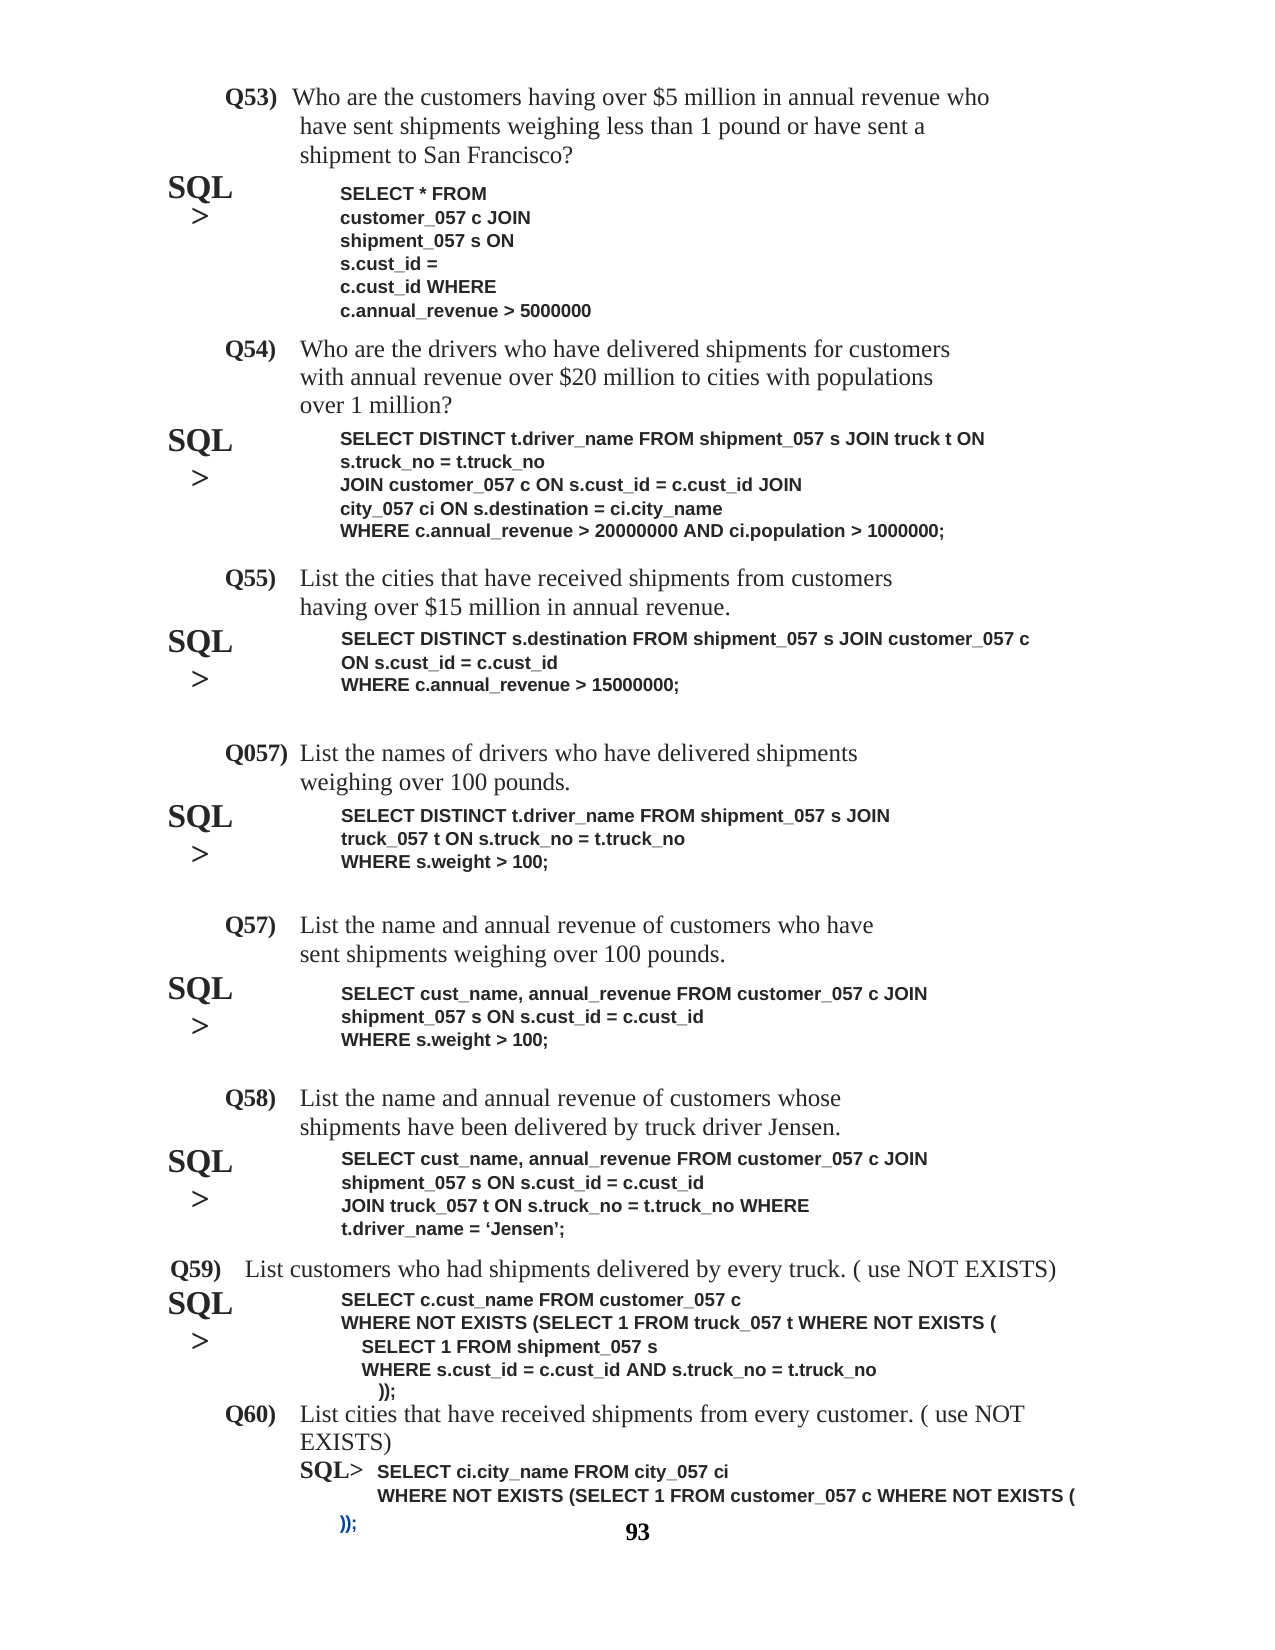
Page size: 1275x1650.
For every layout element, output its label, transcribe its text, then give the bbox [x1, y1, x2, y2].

text WHERE NOT EXISTS (SELECT 1 FROM customer_057 c WHERE NOT EXISTS ( [377, 1485, 1200, 1506]
text )); [378, 1382, 1200, 1402]
text Q60) List cities that have received shipments from every customer. ( use NOT [224, 1402, 1200, 1427]
text Q55) List the cities that have received shipments from customers having over $15 million in annual revenue. [224, 564, 940, 621]
text WHERE s.cust_id = c.cust_id AND s.truck_no = t.truck_no [361, 1359, 1200, 1381]
text SELECT 1 FROM shipment_057 s [361, 1336, 1200, 1357]
text WHERE NOT EXISTS (SELECT 1 FROM truck_057 t WHERE NOT EXISTS ( [341, 1312, 1200, 1334]
text SELECT cust_name, annual_revenue FROM customer_057 c JOIN shipment_057 s ON s.cust_id = c.cust_id [341, 1148, 947, 1193]
text Q57) List the name and annual revenue of customers who have sent shipments weighing over 100 pounds. [224, 911, 907, 968]
subtitle SQL> [163, 796, 237, 873]
text SELECT c.cust_name FROM customer_057 c [341, 1289, 1200, 1310]
text SELECT DISTINCT t.driver_name FROM shipment_057 s JOIN truck_057 t ON s.truck_no = t.truck_no [341, 805, 942, 849]
text Q53) Who are the customers having over $5 million in annual revenue who have sent shipments weighing less than 1 pound or have sent a shipment to San Francisco? [224, 82, 1009, 169]
subtitle SQL> [163, 176, 237, 233]
subtitle SQL> [163, 621, 237, 698]
subtitle SQL> [163, 968, 237, 1045]
text SELECT * FROM customer_057 c JOIN shipment_057 s ON s.cust_id = [340, 183, 590, 274]
subtitle SQL> [163, 420, 237, 497]
text SELECT DISTINCT t.driver_name FROM shipment_057 s JOIN truck t ON s.truck_no = t.truck_no [340, 428, 1039, 472]
text SQL> SELECT ci.city_name FROM city_057 ci [299, 1457, 1200, 1485]
subtitle SQL> [163, 1283, 237, 1360]
text JOIN customer_057 c ON s.cust_id = c.cust_id JOIN city_057 ci ON s.destination = ci.city_name [340, 474, 866, 519]
text Q58) List the name and annual revenue of customers whose shipments have been delivered by truck driver Jensen. [224, 1083, 934, 1141]
text WHERE s.weight > 100; [341, 1030, 1200, 1051]
text JOIN truck_057 t ON s.truck_no = t.truck_no WHERE t.driver_name = ‘Jensen’; [341, 1195, 911, 1239]
text Q59) List customers who had shipments delivered by every truck. ( use NOT EXISTS) [75, 1254, 1151, 1283]
text EXISTS) [299, 1427, 1200, 1456]
subtitle SQL> [163, 1141, 237, 1217]
text WHERE c.annual_revenue > 15000000; [341, 675, 1200, 696]
text Q057) List the names of drivers who have delivered shipments weighing over 100 pounds. [224, 739, 930, 795]
text WHERE s.weight > 100; [341, 851, 1200, 873]
text WHERE c.annual_revenue > 20000000 AND ci.population > 1000000; [340, 521, 1200, 542]
text c.cust_id WHERE c.annual_revenue > 5000000 [340, 276, 609, 321]
text SELECT DISTINCT s.destination FROM shipment_057 s JOIN customer_057 c ON s.cust_id = c.cust_id [341, 628, 1039, 673]
text SELECT cust_name, annual_revenue FROM customer_057 c JOIN shipment_057 s ON s.cust_id = c.cust_id [341, 982, 1039, 1028]
text Q54) Who are the drivers who have delivered shipments for customers with annual revenue over $20 million to cities with populations over 1 million? [224, 335, 952, 419]
